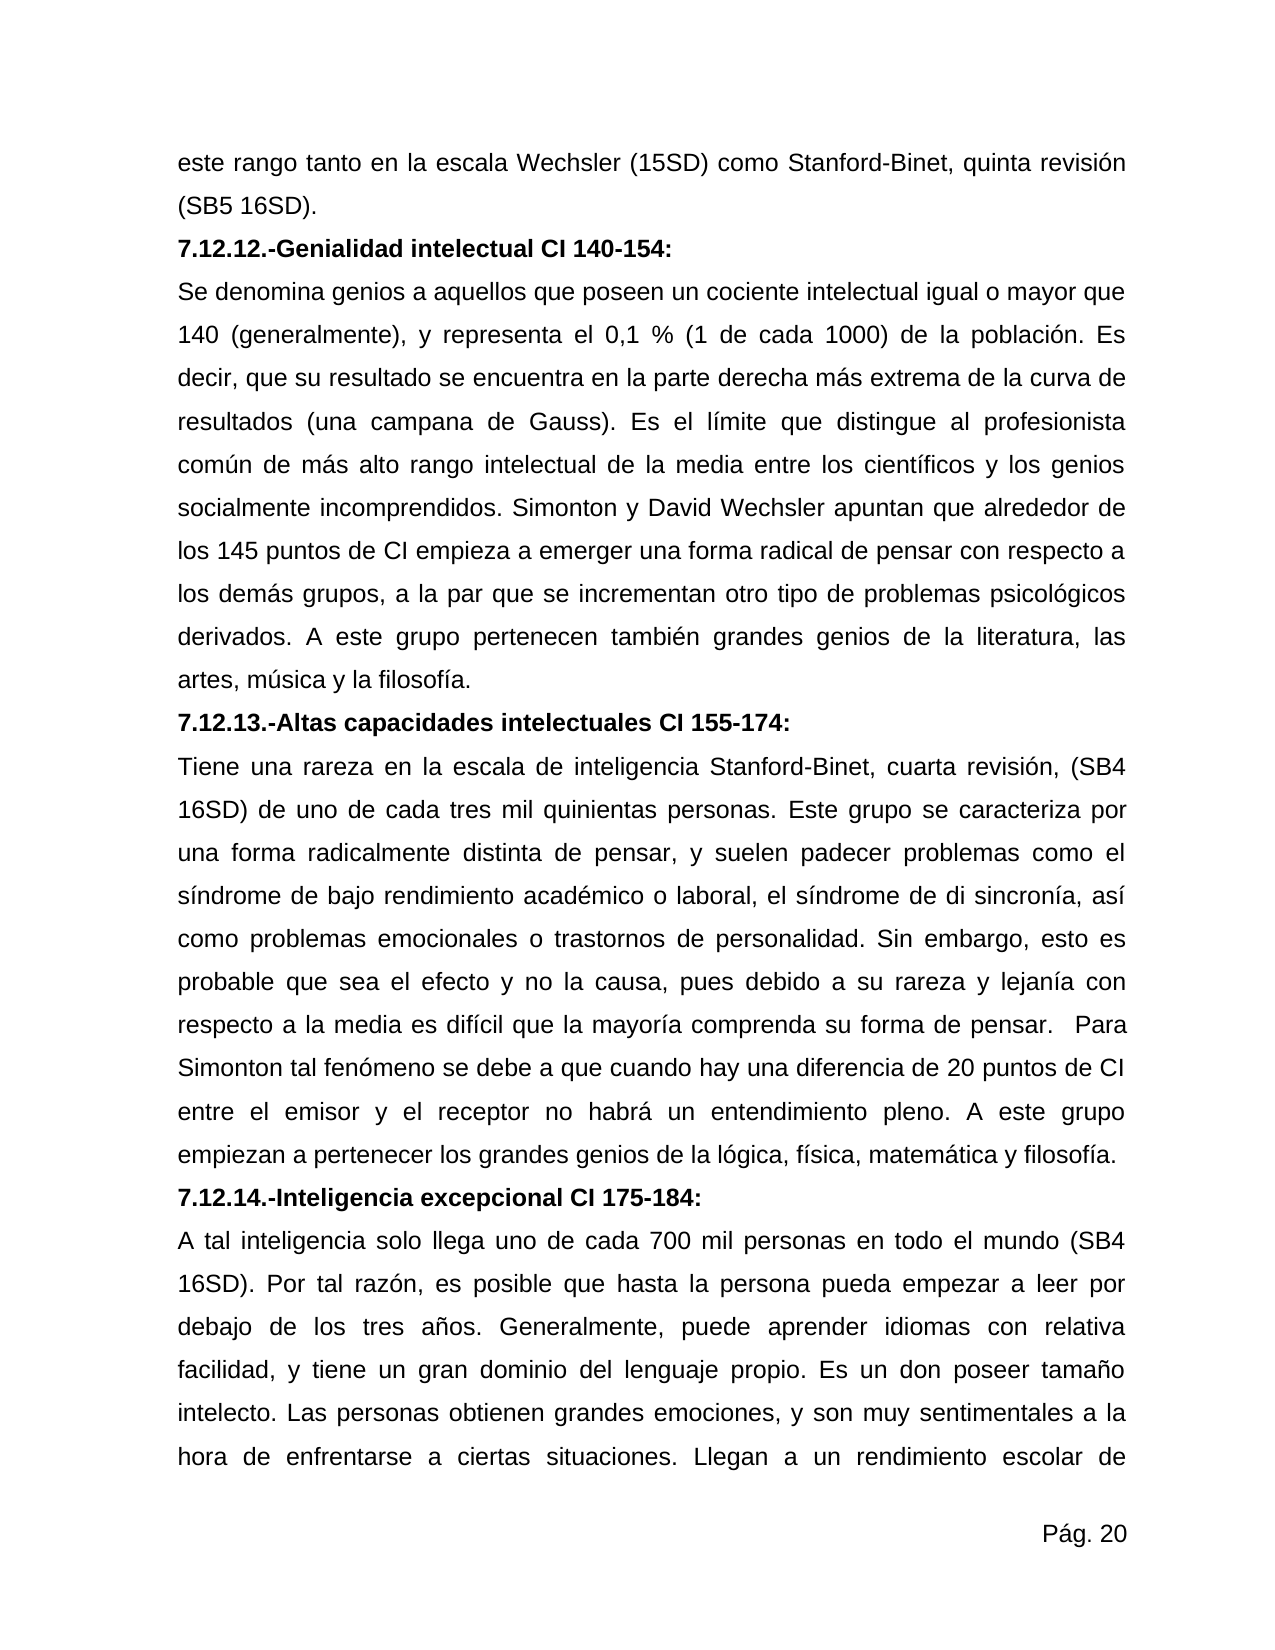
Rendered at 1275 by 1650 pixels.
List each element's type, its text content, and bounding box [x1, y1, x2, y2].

text Tiene una rareza en la escala de inteligencia Stanford-Binet, cuarta revisión, (SB4 16SD) de uno de cada tres mil quinientas personas. ​Este grupo se caracteriza por una forma radicalmente distinta de pensar, y suelen padecer problemas como el síndrome de bajo rendimiento académico o laboral, el síndrome de di sincronía, así como problemas emocionales o trastornos de personalidad. Sin embargo, esto es probable que sea el efecto y no la causa, pues debido a su rareza y lejanía con respecto a la media es difícil que la mayoría comprenda su forma de pensar. ​ Para Simonton tal fenómeno se debe a que cuando hay una diferencia de 20 puntos de CI entre el emisor y el receptor no habrá un entendimiento pleno. A este grupo empiezan a pertenecer los grandes genios de la lógica, física, matemática y filosofía. [177, 751, 1127, 1168]
text Se denomina genios a aquellos que poseen un cociente intelectual igual o mayor que 140 (generalmente), y representa el 0,1 % (1 de cada 1000) de la población. Es decir, que su resultado se encuentra en la parte derecha más extrema de la curva de resultados (una campana de Gauss). Es el límite que distingue al profesionista común de más alto rango intelectual de la media entre los científicos y los genios socialmente incomprendidos. Simonton y David Wechsler apuntan que alrededor de los 145 puntos de CI empieza a emerger una forma radical de pensar con respecto a los demás grupos, a la par que se incrementan otro tipo de problemas psicológicos derivados. A este grupo pertenecen también grandes genios de la literatura, las artes, música y la filosofía. [177, 277, 1127, 694]
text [177, 148, 1127, 219]
text 7.12.14.-Inteligencia excepcional CI 175-184: [177, 1183, 1127, 1211]
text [177, 1226, 1127, 1470]
text 7.12.12.-Genialidad intelectual CI 140-154: [177, 234, 1127, 263]
text 7.12.13.-Altas capacidades intelectuales CI 155-174: [177, 708, 1127, 737]
